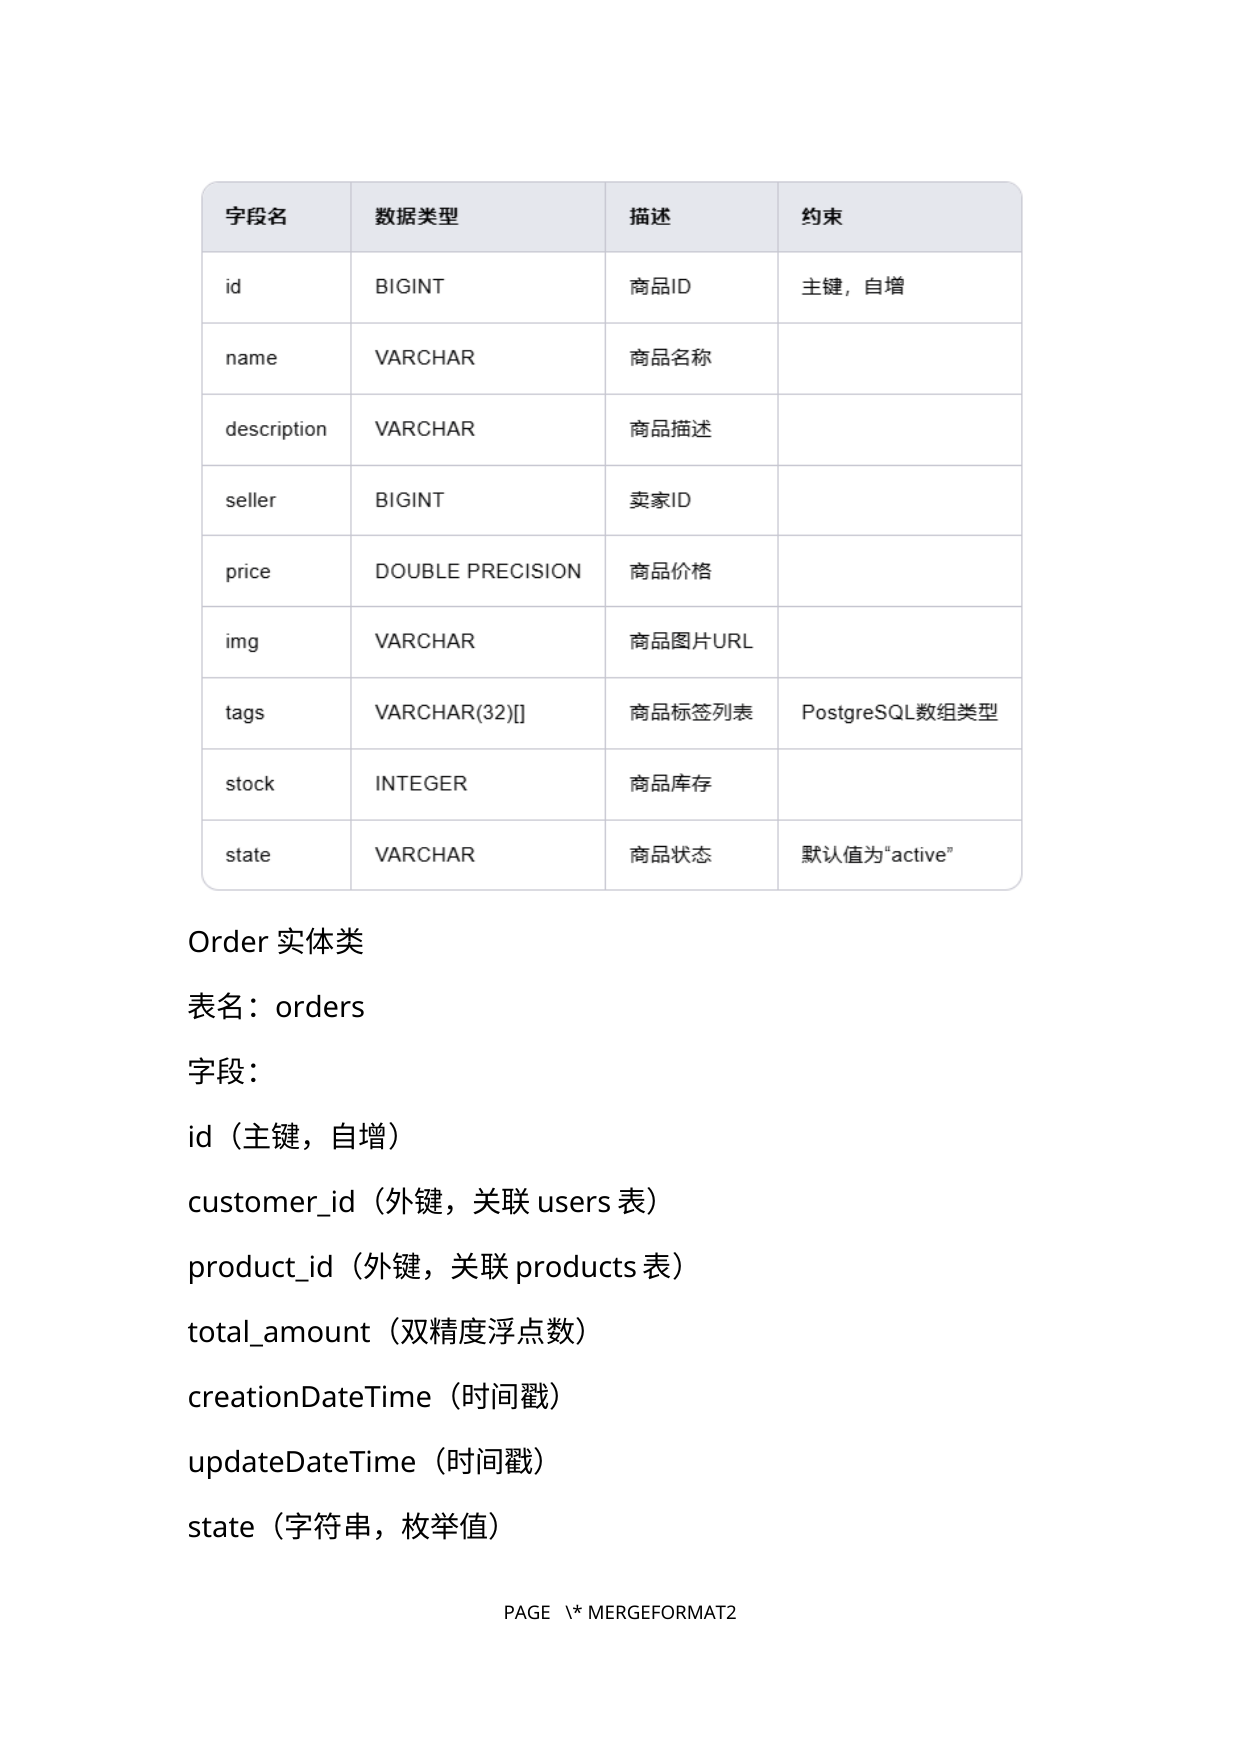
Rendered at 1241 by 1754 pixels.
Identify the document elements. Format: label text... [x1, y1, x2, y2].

text product_id（外键，关联products表） [187, 1232, 1053, 1297]
text updateDateTime（时间戳） [187, 1427, 1053, 1492]
text Order 实体类 [187, 907, 1053, 972]
text 字段： [187, 1037, 1053, 1102]
text creationDateTime（时间戳） [187, 1362, 1053, 1427]
text state（字符串，枚举值） [187, 1492, 1053, 1557]
text customer_id（外键，关联users表） [187, 1167, 1053, 1232]
text id（主键，自增） [187, 1102, 1053, 1167]
text total_amount（双精度浮点数） [187, 1297, 1053, 1362]
text 表名：orders [187, 972, 1053, 1037]
picture [187, 163, 1053, 904]
